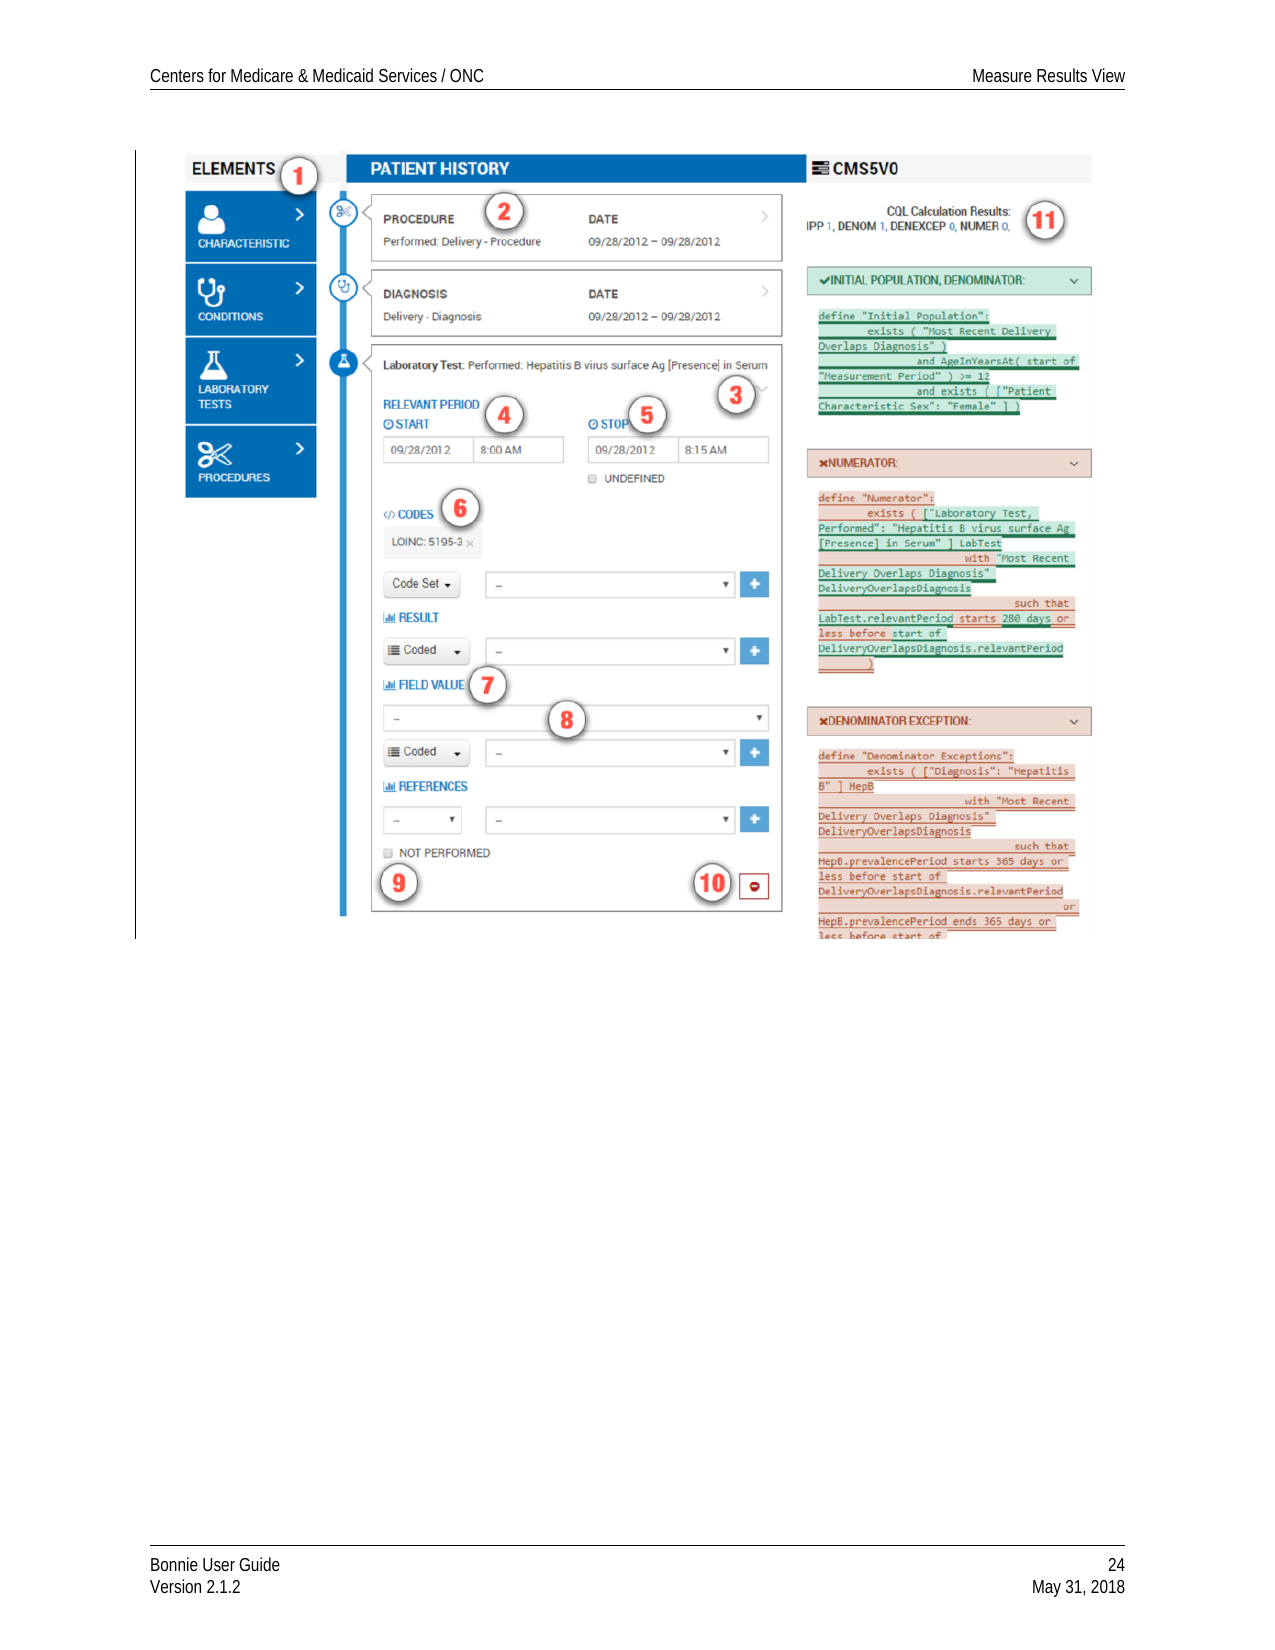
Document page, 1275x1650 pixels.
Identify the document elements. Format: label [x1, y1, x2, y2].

picture [182, 150, 1098, 939]
